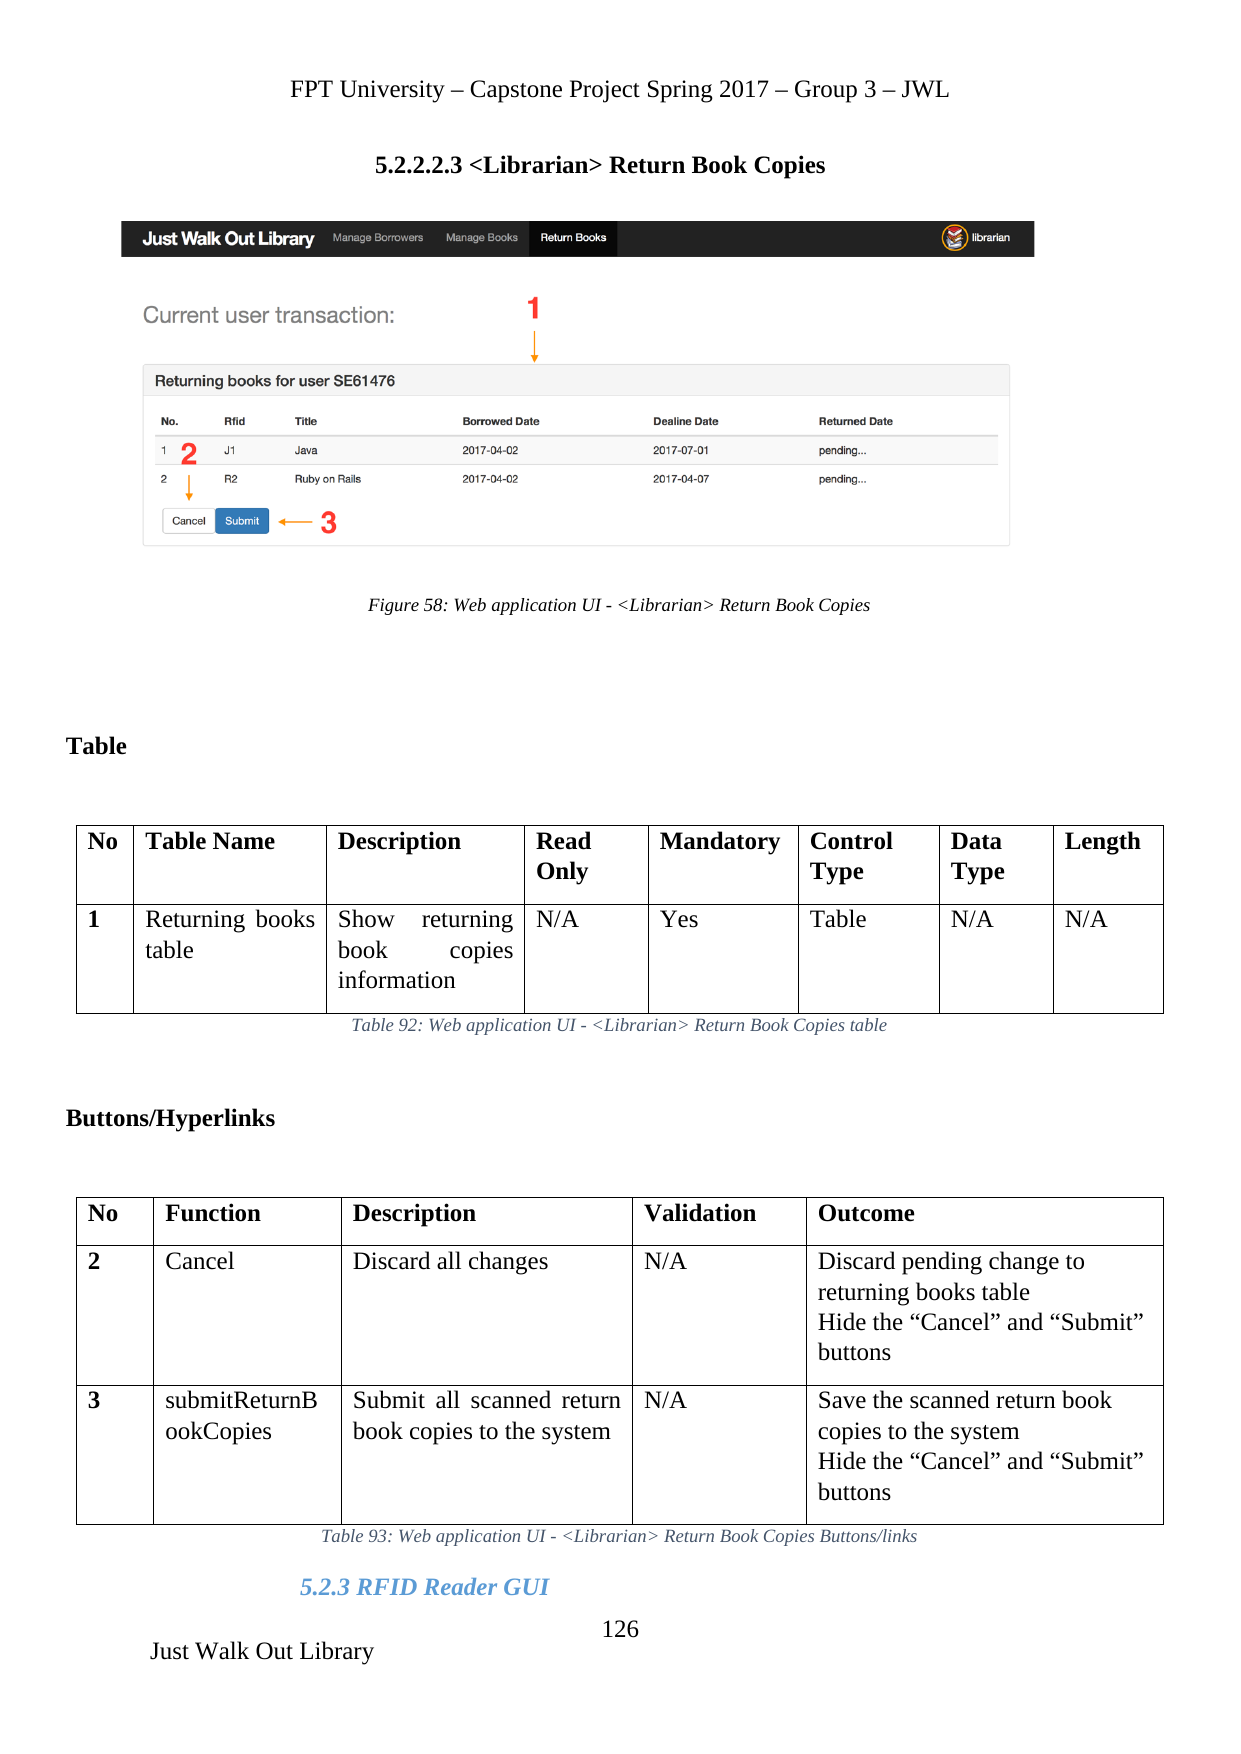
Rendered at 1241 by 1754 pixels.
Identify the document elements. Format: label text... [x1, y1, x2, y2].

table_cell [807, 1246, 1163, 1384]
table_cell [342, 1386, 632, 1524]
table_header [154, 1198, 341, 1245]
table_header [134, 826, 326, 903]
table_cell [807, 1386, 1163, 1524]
text Buttons/Hyperlinks [66, 1103, 1090, 1132]
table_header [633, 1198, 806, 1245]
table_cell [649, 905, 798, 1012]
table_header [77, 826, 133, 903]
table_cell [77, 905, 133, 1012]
subtitle RFID Reader GUI [300, 1572, 1090, 1600]
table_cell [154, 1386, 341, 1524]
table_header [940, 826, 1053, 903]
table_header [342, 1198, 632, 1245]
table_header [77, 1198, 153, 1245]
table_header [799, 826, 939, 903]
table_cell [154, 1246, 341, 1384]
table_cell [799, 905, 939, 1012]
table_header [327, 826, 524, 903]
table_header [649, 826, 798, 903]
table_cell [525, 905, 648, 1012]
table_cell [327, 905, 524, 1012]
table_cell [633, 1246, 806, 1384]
picture [121, 221, 1035, 576]
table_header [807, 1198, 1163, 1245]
subtitle <Librarian> Return Book Copies [375, 150, 1090, 179]
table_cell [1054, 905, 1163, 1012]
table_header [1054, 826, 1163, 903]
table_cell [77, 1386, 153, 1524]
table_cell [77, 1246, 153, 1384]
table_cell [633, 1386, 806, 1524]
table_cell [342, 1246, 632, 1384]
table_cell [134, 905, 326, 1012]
text Table [66, 731, 1090, 759]
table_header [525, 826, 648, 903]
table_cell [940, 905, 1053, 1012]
